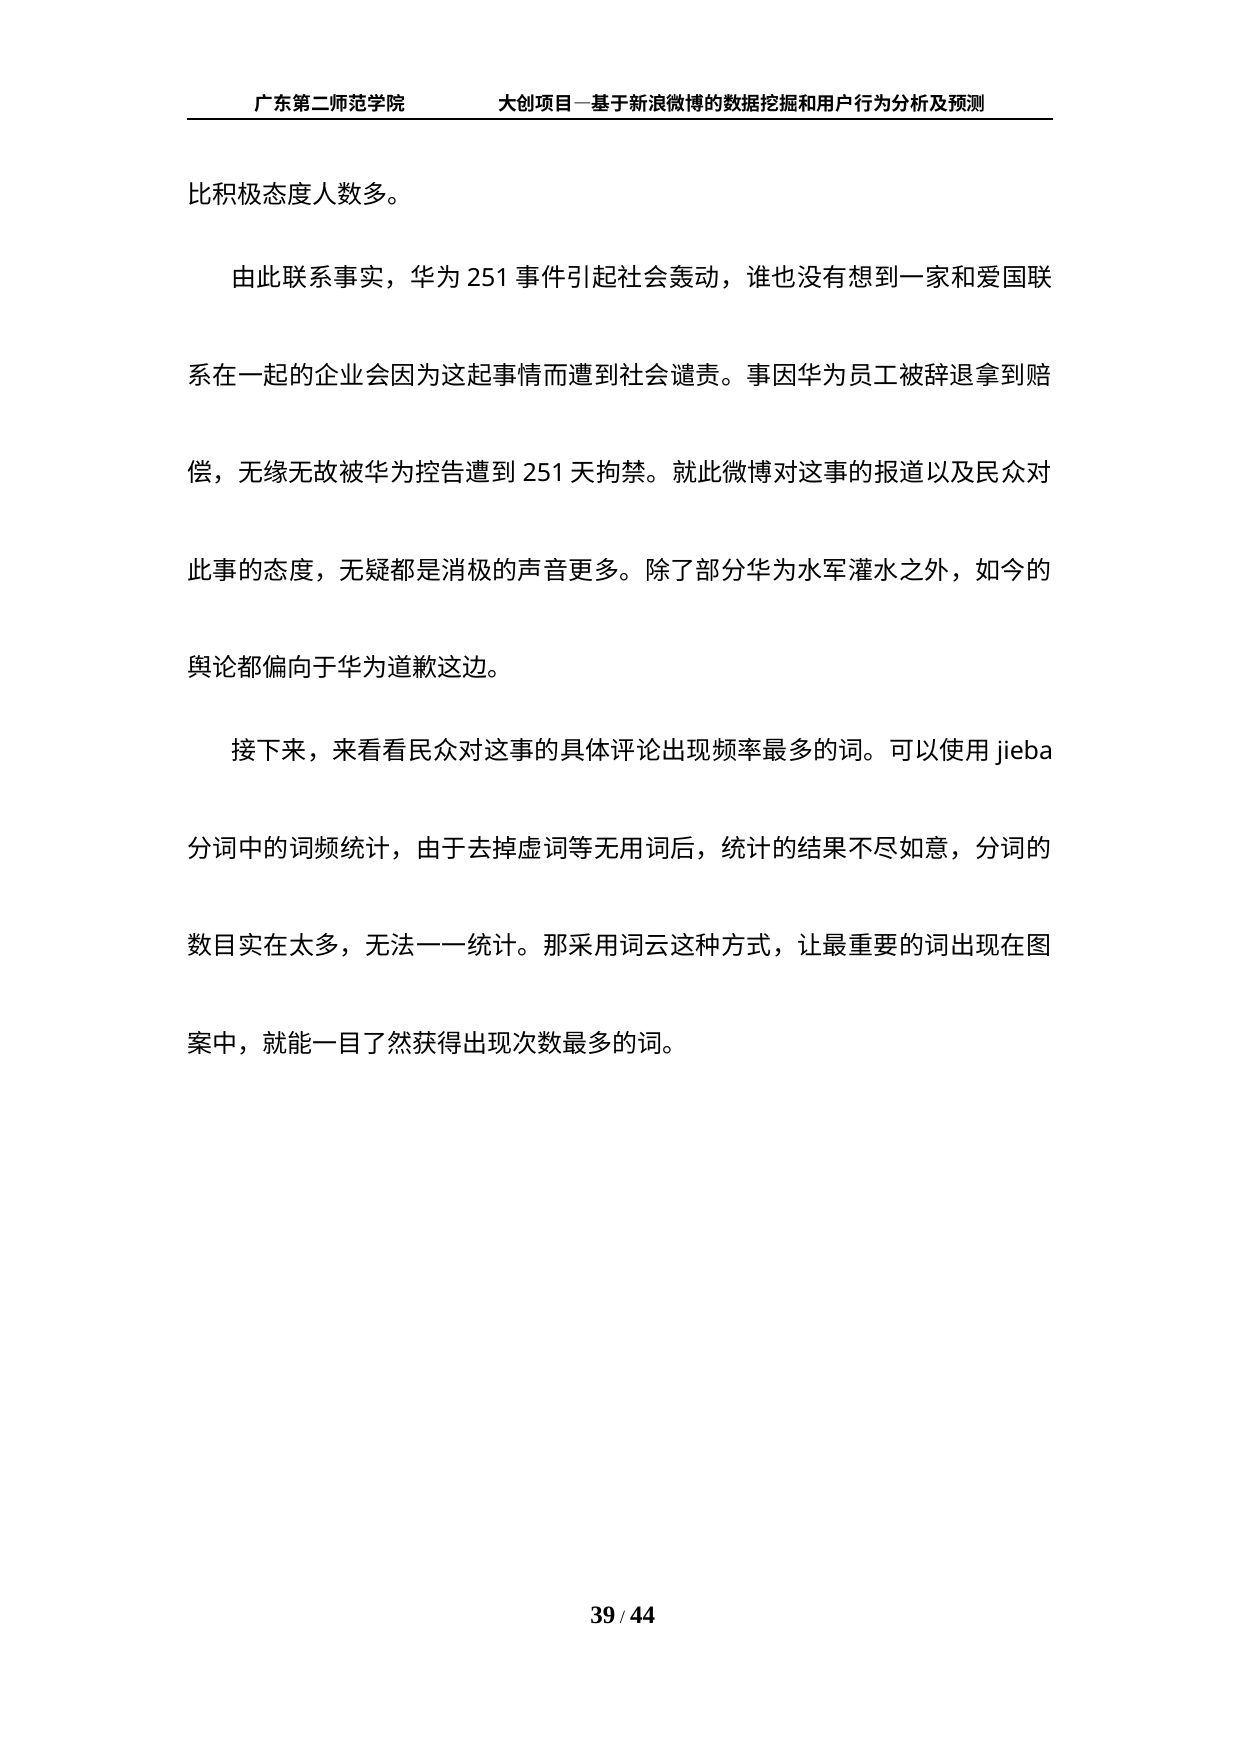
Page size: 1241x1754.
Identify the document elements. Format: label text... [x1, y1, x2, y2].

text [187, 160, 1053, 225]
text 由此联系事实，华为251事件引起社会轰动，谁也没有想到一家和爱国联系在一起的企业会因为这起事情而遭到社会谴责。事因华为员工被辞退拿到赔偿，无缘无故被华为控告遭到251天拘禁。就此微博对这事的报道以及民众对此事的态度，无疑都是消极的声音更多。除了部分华为水军灌水之外，如今的舆论都偏向于华为道歉这边。 [187, 243, 1053, 698]
text 接下来，来看看民众对这事的具体评论出现频率最多的词。可以使用jieba分词中的词频统计，由于去掉虚词等无用词后，统计的结果不尽如意，分词的数目实在太多，无法一一统计。那采用词云这种方式，让最重要的词出现在图案中，就能一目了然获得出现次数最多的词。 [187, 716, 1053, 1074]
